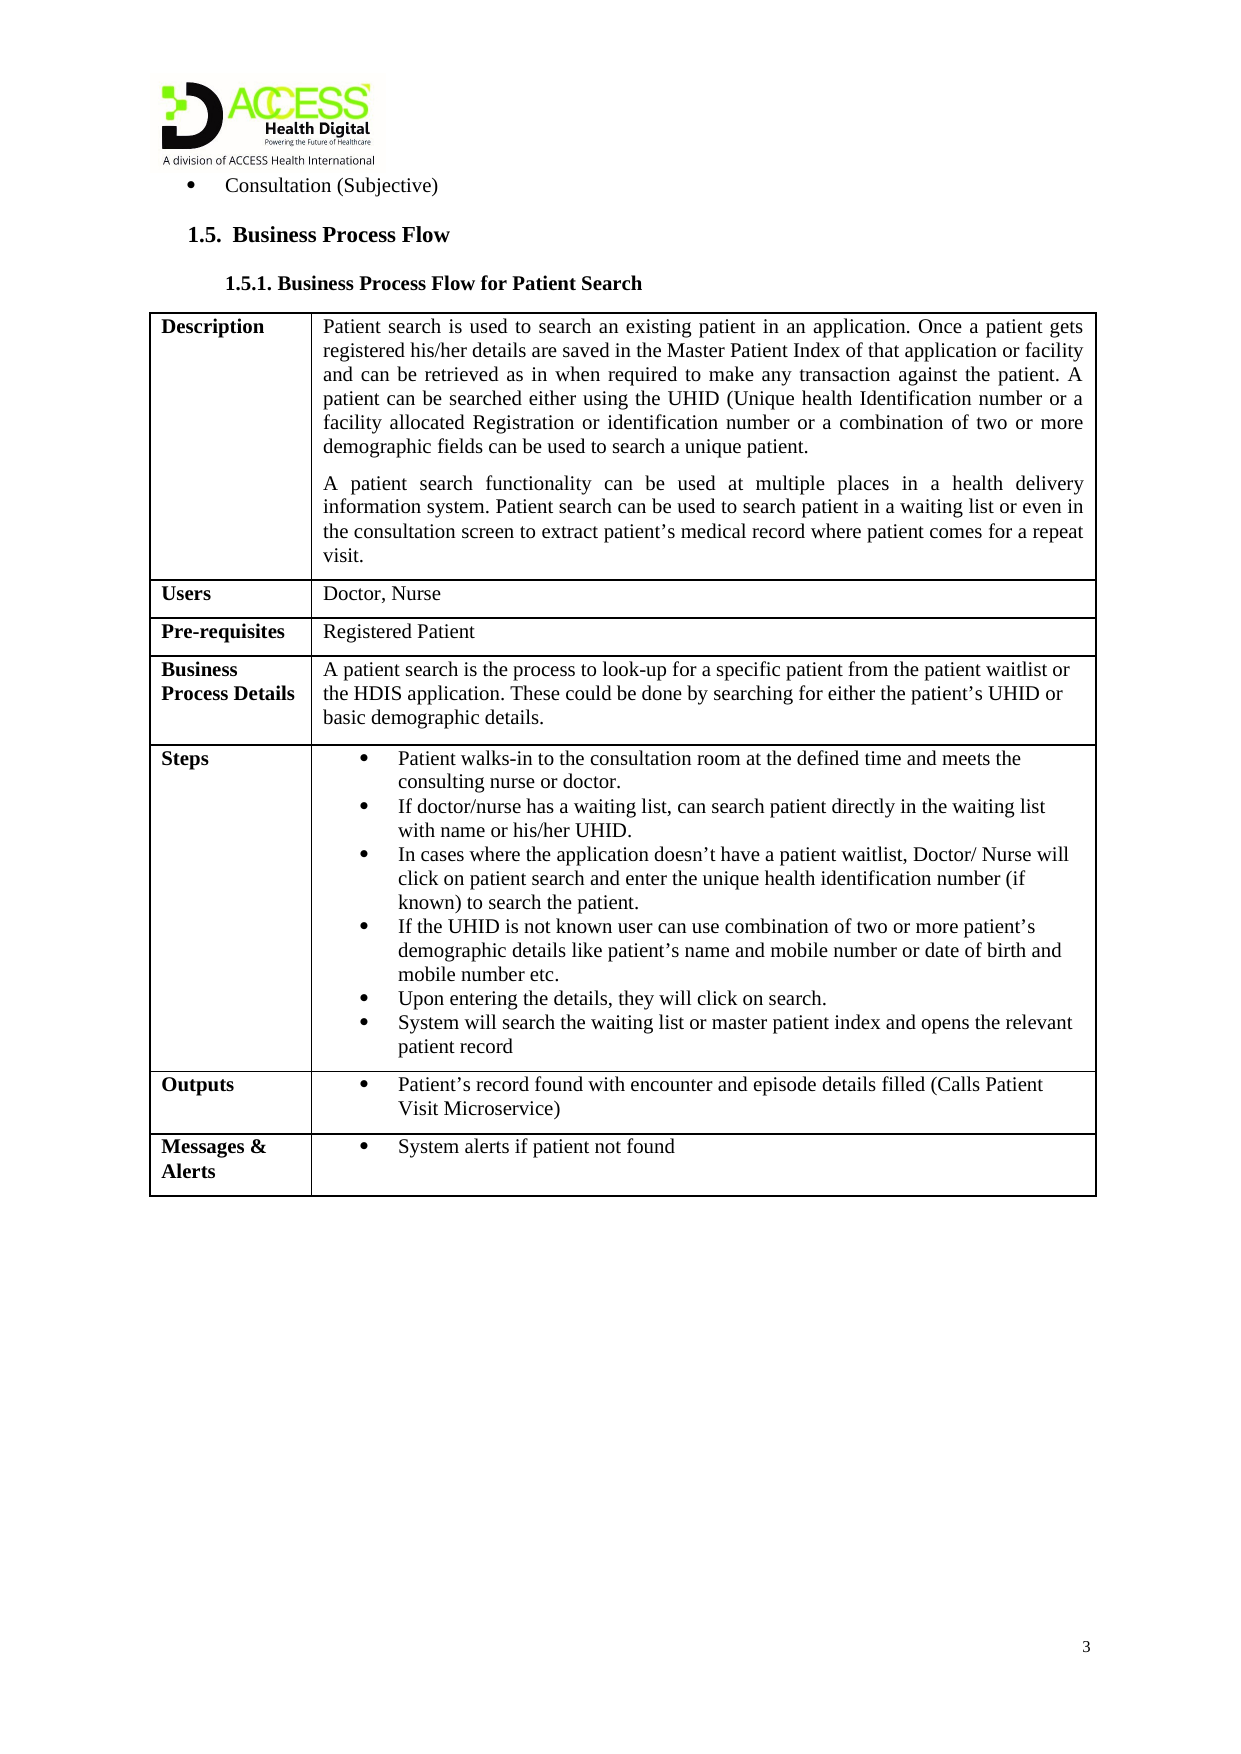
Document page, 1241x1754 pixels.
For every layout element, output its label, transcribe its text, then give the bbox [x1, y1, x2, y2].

table_header Description [151, 314, 311, 579]
table_cell Pre-requisites [151, 619, 311, 655]
table_cell Patient walks-in to the consultation room at the defined time and meets the consulting nurse or doctor. If doctor/nurse has a waiting list, can search patient directly in the waiting list with name or his/her UHID. In cases where the application doesn’t have a patient waitlist, Doctor/ Nurse will click on patient search and enter the unique health identification number (if known) to search the patient. If the UHID is not known user can use combination of two or more patient’s demographic details like patient’s name and mobile number or date of birth and mobile number etc. Upon entering the details, they will click on search. System will search the waiting list or master patient index and opens the relevant patient record [312, 746, 1095, 1071]
table_cell Business Process Details [151, 657, 311, 744]
table_cell System alerts if patient not found [312, 1135, 1095, 1195]
table_cell Messages & Alerts [151, 1135, 311, 1195]
picture [150, 73, 386, 173]
table_cell Doctor, Nurse [312, 581, 1095, 617]
table_header Patient search is used to search an existing patient in an application. Once a patient gets registered his/her details are saved in the Master Patient Index of that application or facility and can be retrieved as in when required to make any transaction against the patient. A patient can be searched either using the UHID (Unique health Identification number or a facility allocated Registration or identification number or a combination of two or more demographic fields can be used to search a unique patient. A patient search functionality can be used at multiple places in a health delivery information system. Patient search can be used to search patient in a waiting list or even in the consultation screen to extract patient’s medical record where patient comes for a repeat visit. [312, 314, 1095, 579]
table_cell A patient search is the process to look-up for a specific patient from the patient waitlist or the HDIS application. These could be done by searching for either the patient’s UHID or basic demographic details. [312, 657, 1095, 744]
table_cell Users [151, 581, 311, 617]
list Business Process Flow for Patient Search [225, 271, 1090, 295]
table_cell Registered Patient [312, 619, 1095, 655]
table_cell Outputs [151, 1072, 311, 1133]
table_cell Steps [151, 746, 311, 1071]
list Consultation (Subjective) [187, 173, 1090, 197]
table_cell Patient’s record found with encounter and episode details filled (Calls Patient Visit Microservice) [312, 1072, 1095, 1133]
list Business Process Flow [187, 221, 1090, 247]
